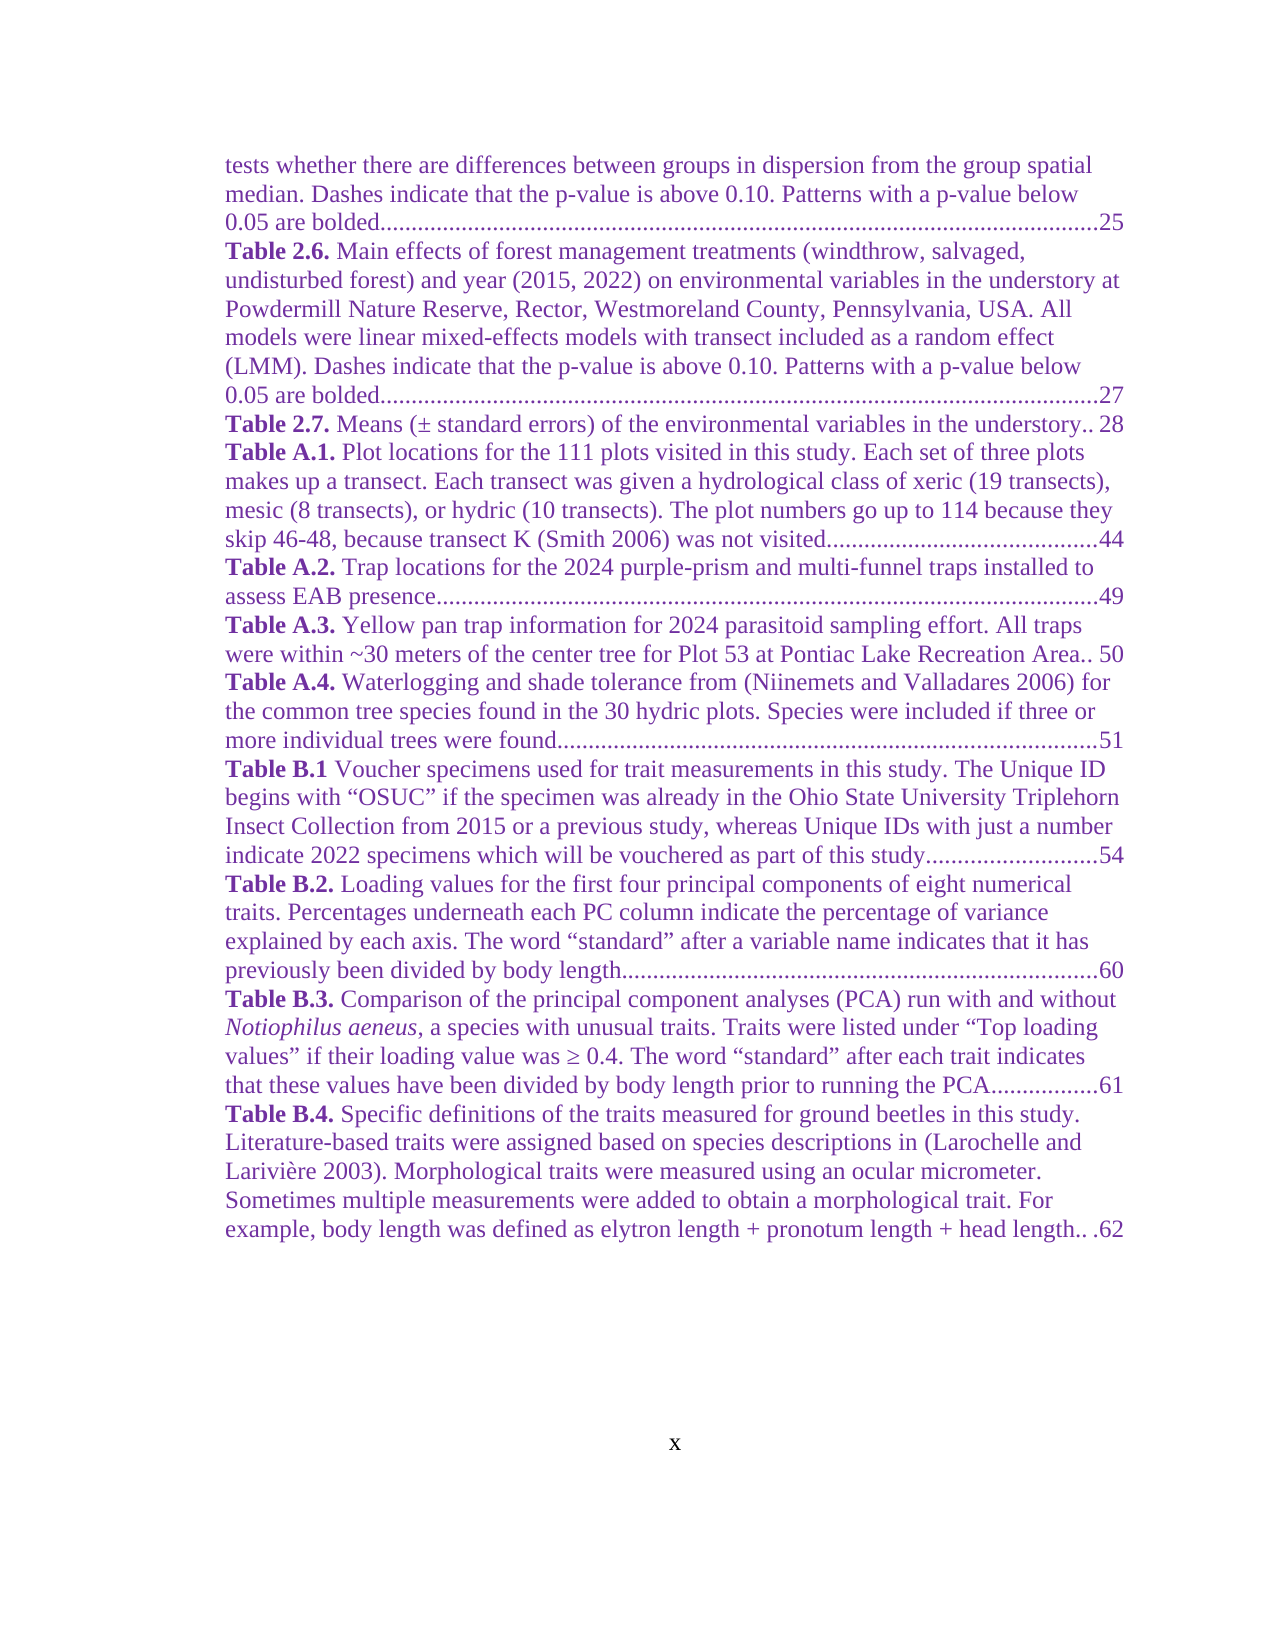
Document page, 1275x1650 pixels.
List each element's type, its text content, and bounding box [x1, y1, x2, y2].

text Table A.3. Yellow pan trap information for 2024 parasitoid sampling effort. All traps were within ~30 meters of the center tree for Plot 53 at Pontiac Lake Recreation Area. 50 [225, 610, 1125, 667]
text Table A.2. Trap locations for the 2024 purple-prism and multi-funnel traps installed to assess EAB presence. 49 [225, 552, 1125, 610]
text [225, 150, 1125, 236]
text Table B.1 Voucher specimens used for trait measurements in this study. The Unique ID begins with “OSUC” if the specimen was already in the Ohio State University Triplehorn Insect Collection from 2015 or a previous study, whereas Unique IDs with just a number indicate 2022 specimens which will be vouchered as part of this study. 54 [225, 754, 1125, 869]
text Table A.4. Waterlogging and shade tolerance from (Niinemets and Valladares 2006) for the common tree species found in the 30 hydric plots. Species were included if three or more individual trees were found. 51 [225, 667, 1125, 754]
text Table 2.7. Means (± standard errors) of the environmental variables in the understory. 28 [225, 409, 1125, 437]
text Table B.4. Specific definitions of the traits measured for ground beetles in this study. Literature-based traits were assigned based on species descriptions in (Larochelle and Larivière 2003). Morphological traits were measured using an ocular micrometer. Sometimes multiple measurements were added to obtain a morphological trait. For example, body length was defined as elytron length + pronotum length + head length. 62 [225, 1099, 1125, 1242]
text Table A.1. Plot locations for the 111 plots visited in this study. Each set of three plots makes up a transect. Each transect was given a hydrological class of xeric (19 transects), mesic (8 transects), or hydric (10 transects). The plot numbers go up to 114 because they skip 46-48, because transect K (Smith 2006) was not visited. 44 [225, 437, 1125, 552]
text Table 2.6. Main effects of forest management treatments (windthrow, salvaged, undisturbed forest) and year (2015, 2022) on environmental variables in the understory at Powdermill Nature Reserve, Rector, Westmoreland County, Pennsylvania, USA. All models were linear mixed-effects models with transect included as a random effect (LMM). Dashes indicate that the p-value is above 0.10. Patterns with a p-value below 0.05 are bolded. 27 [225, 236, 1125, 409]
text Table B.3. Comparison of the principal component analyses (PCA) run with and without Notiophilus aeneus, a species with unusual traits. Traits were listed under “Top loading values” if their loading value was ≥ 0.4. The word “standard” after each trait indicates that these values have been divided by body length prior to running the PCA. 61 [225, 984, 1125, 1099]
text Table B.2. Loading values for the first four principal components of eight numerical traits. Percentages underneath each PC column indicate the percentage of variance explained by each axis. The word “standard” after a variable name indicates that it has previously been divided by body length. 60 [225, 869, 1125, 984]
